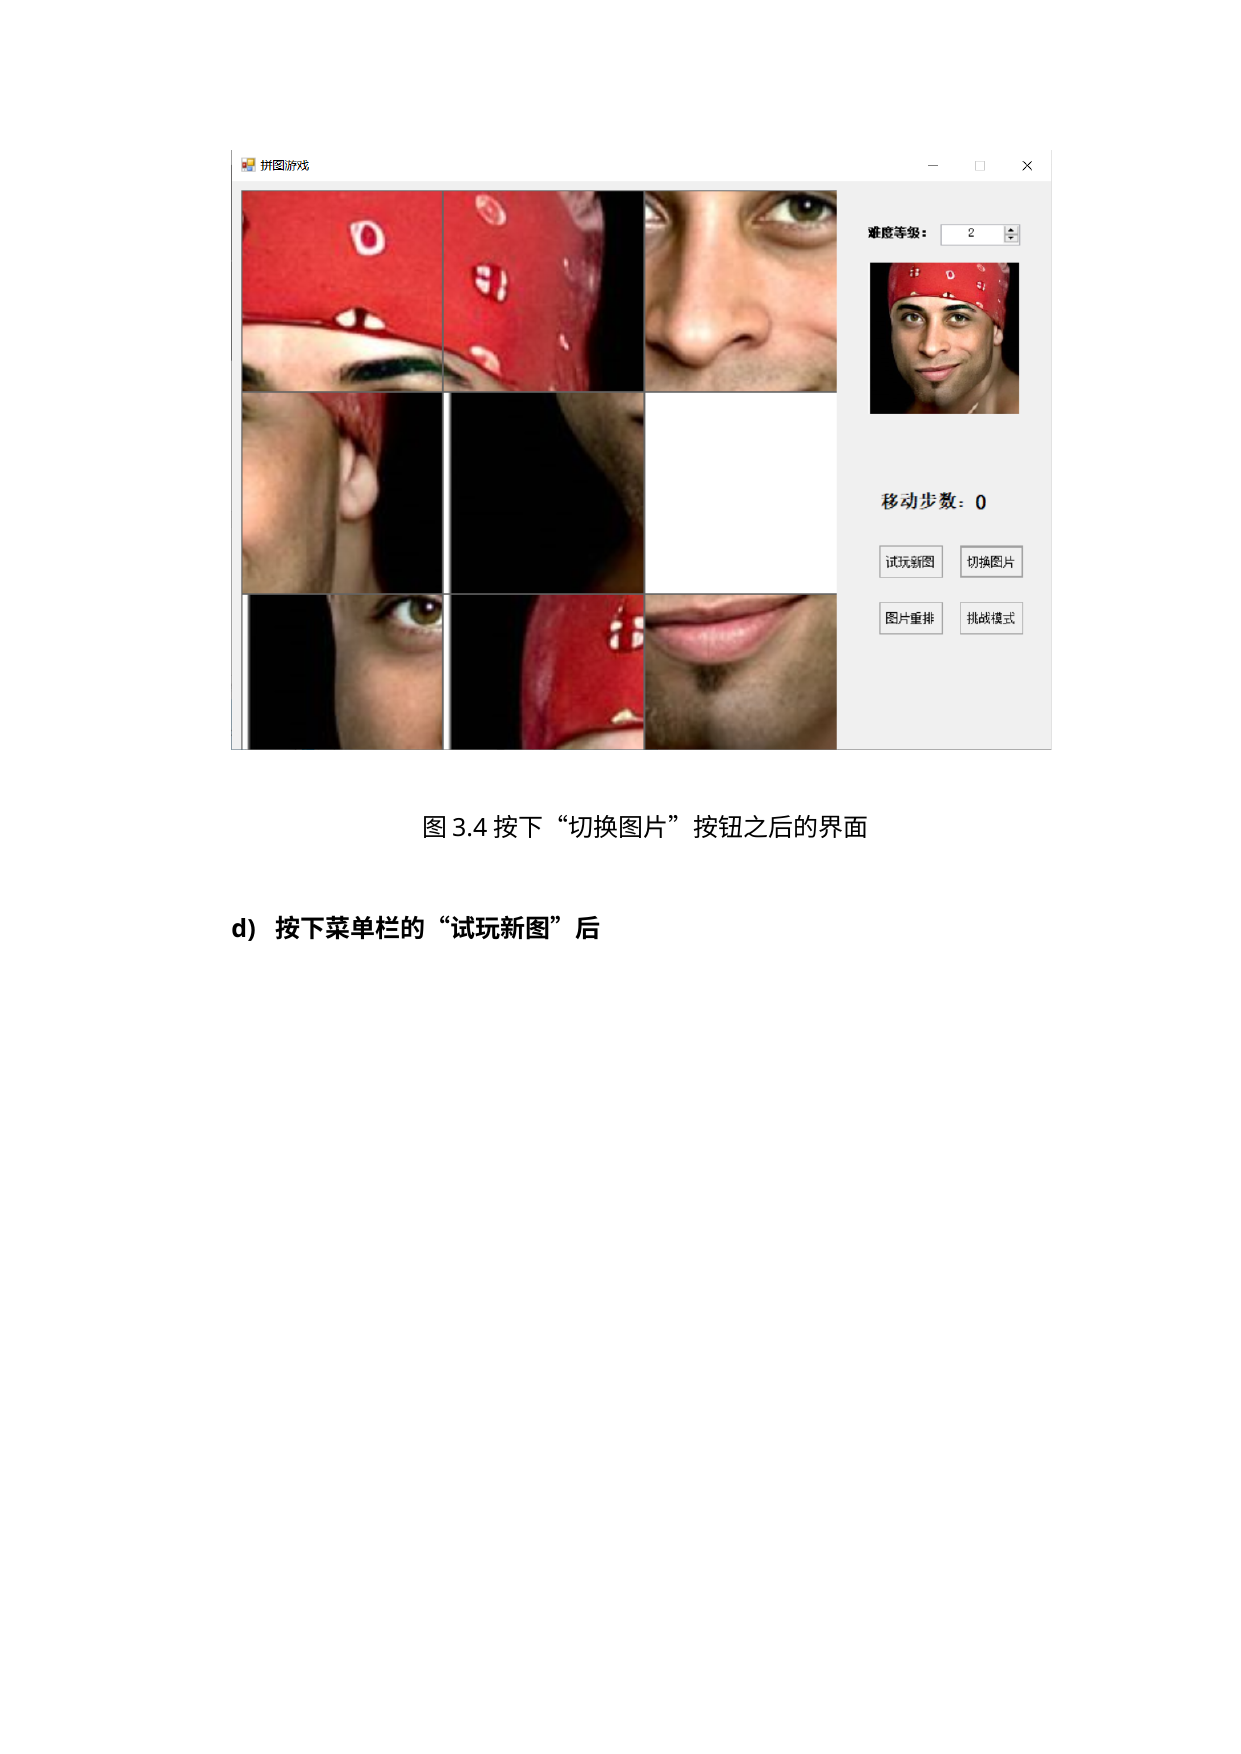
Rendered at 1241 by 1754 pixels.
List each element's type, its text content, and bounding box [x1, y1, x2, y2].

picture [231, 150, 1052, 750]
text 图3.4 按下“切换图片”按钮之后的界面 [187, 793, 1053, 858]
list 按下菜单栏的“试玩新图”后 [231, 894, 1053, 959]
